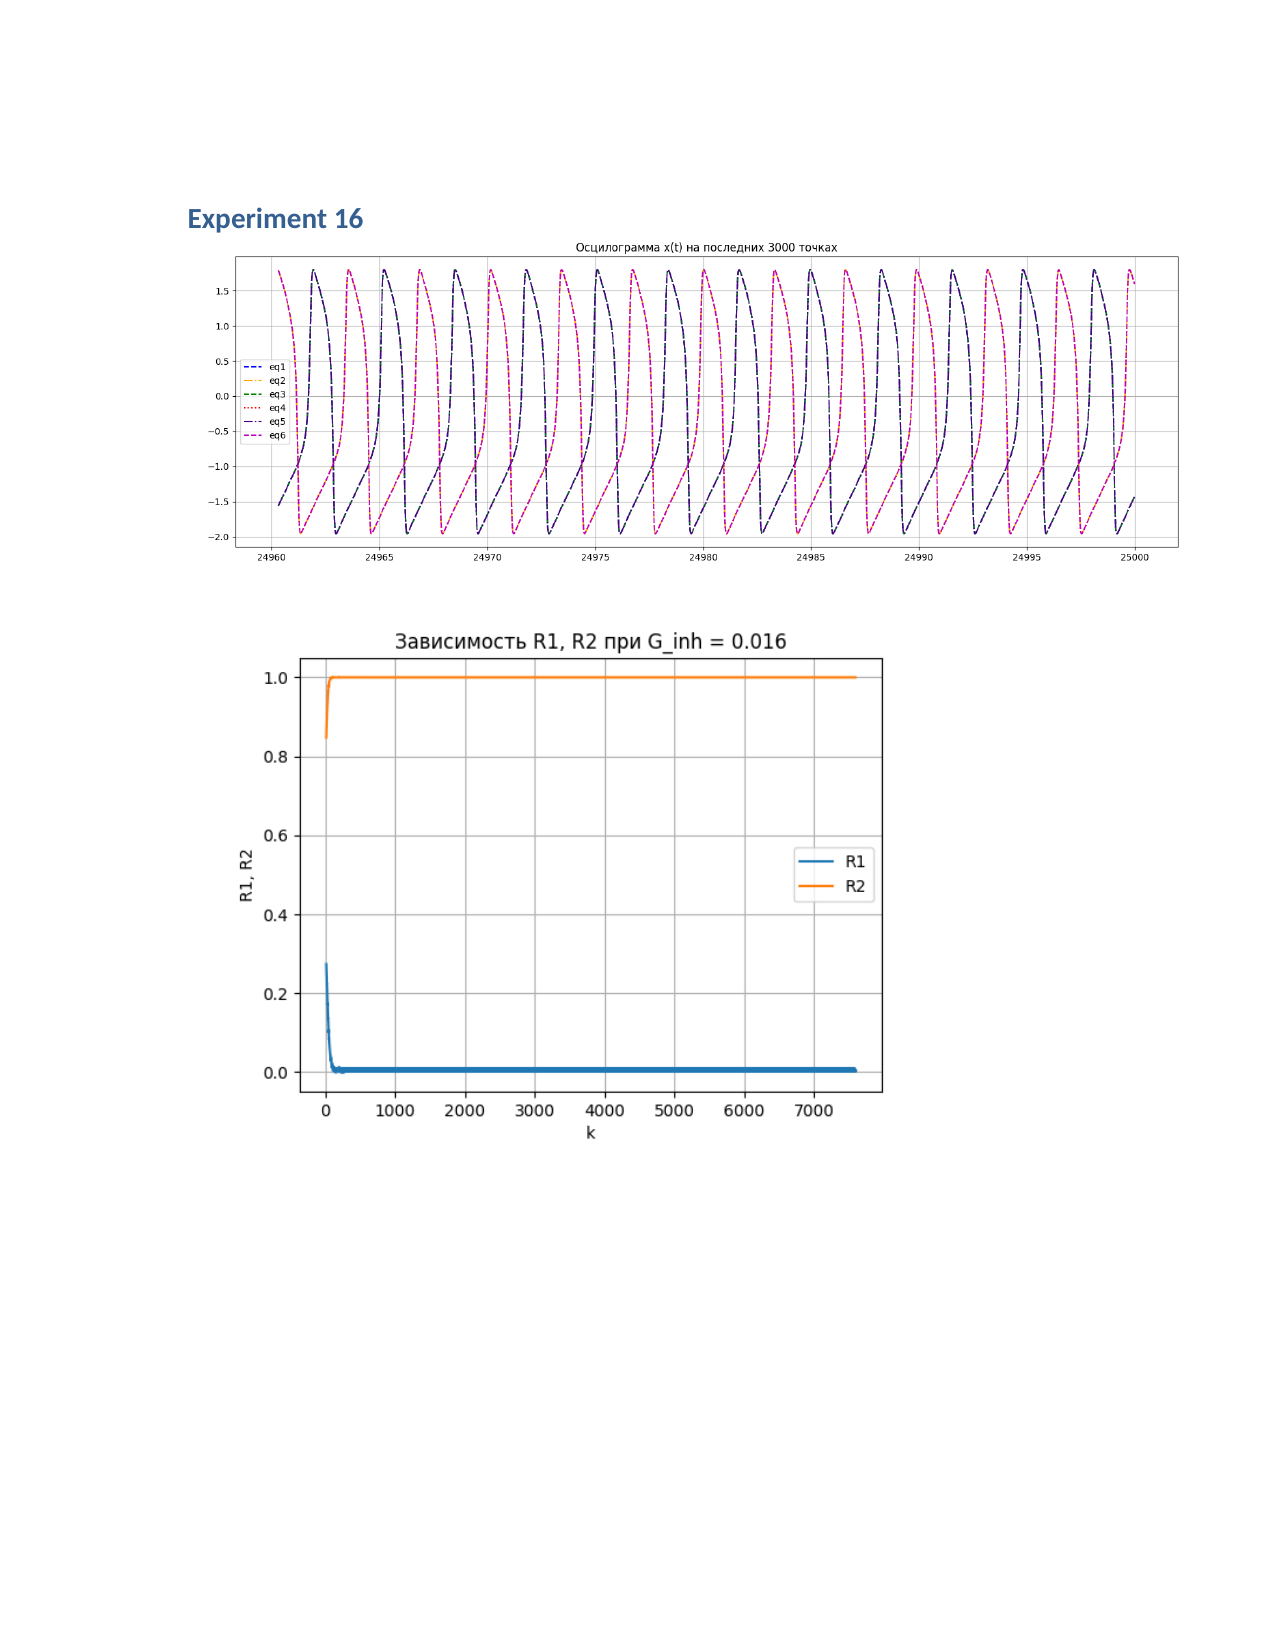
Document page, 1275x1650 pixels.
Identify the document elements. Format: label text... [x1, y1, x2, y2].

picture [206, 241, 1182, 566]
picture [206, 590, 957, 1154]
subtitle Experiment 16 [187, 200, 1087, 236]
